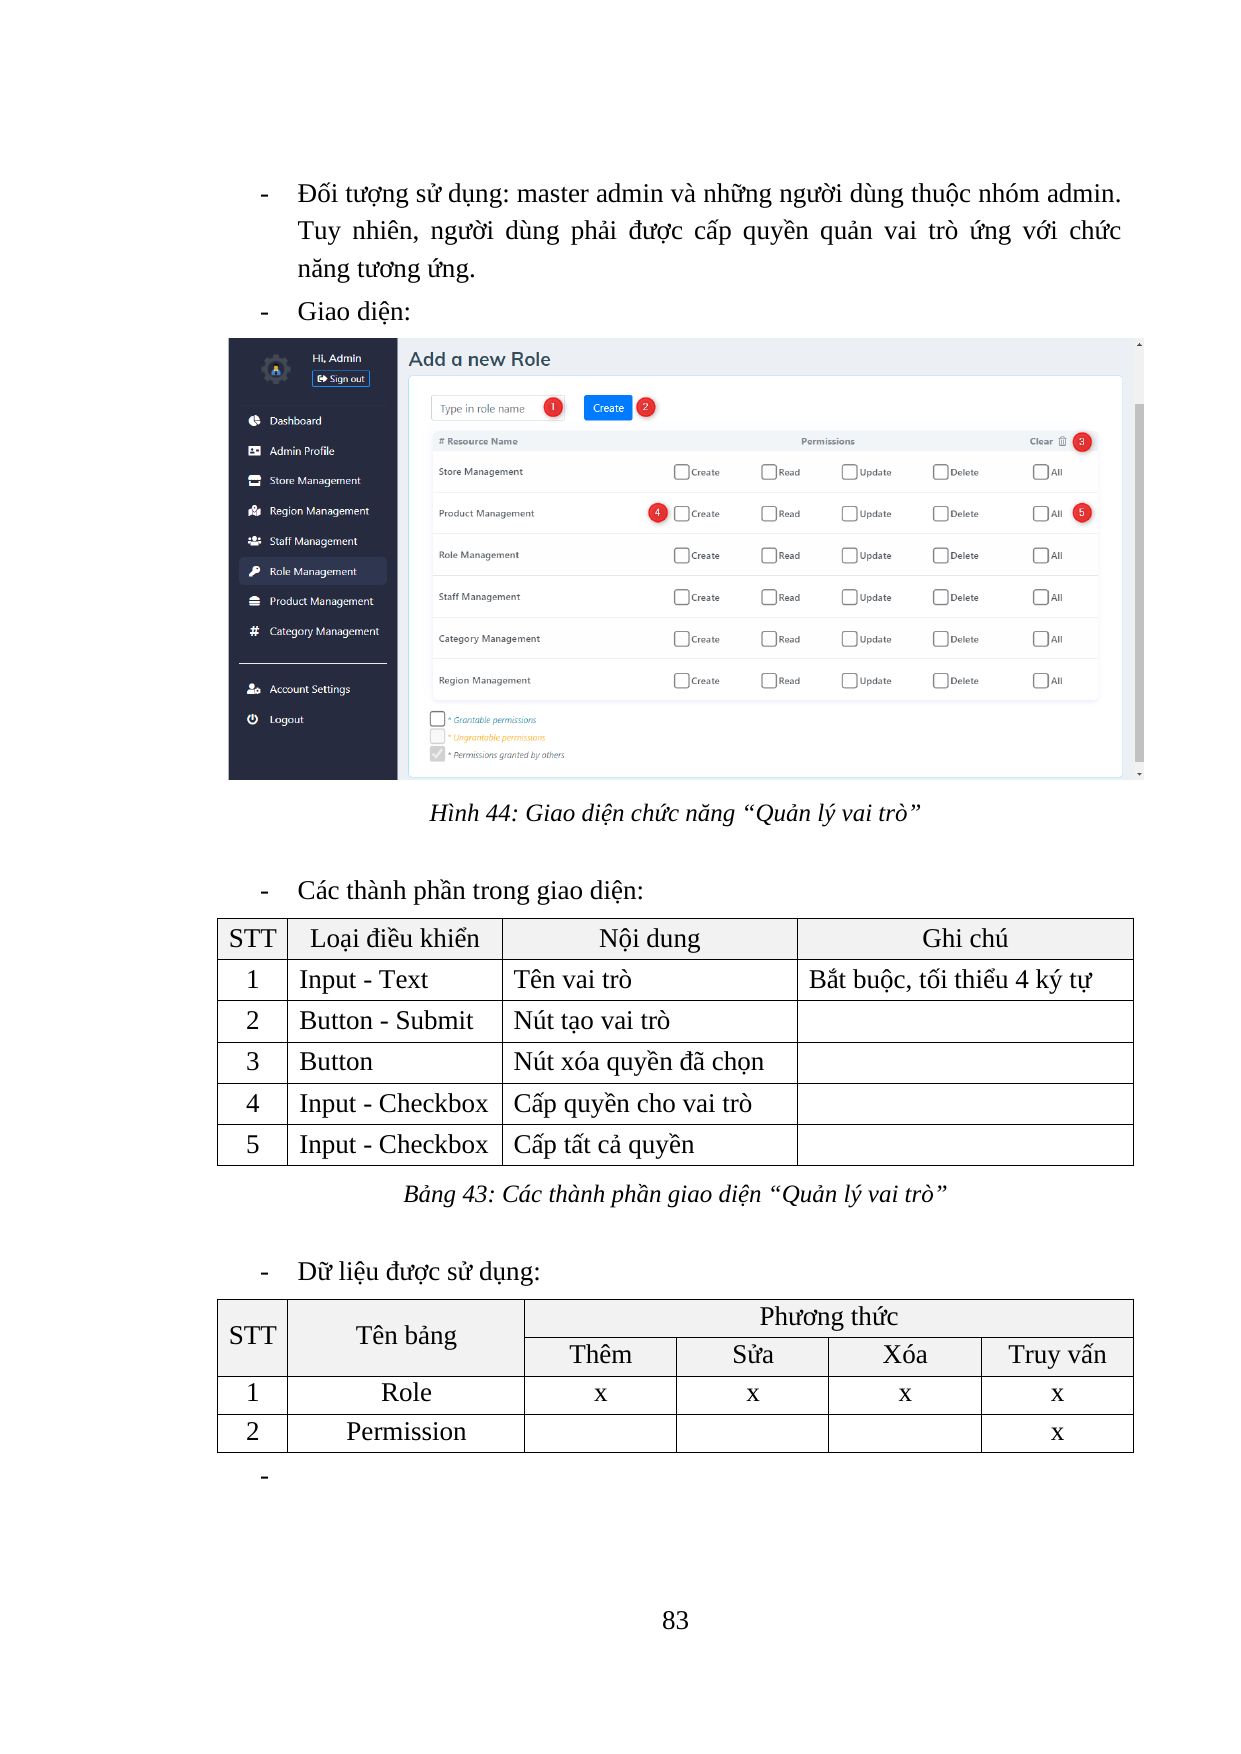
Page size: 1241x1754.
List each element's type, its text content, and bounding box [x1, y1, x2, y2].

table_header Ghi chú [798, 919, 1133, 959]
table_cell 2 [218, 1415, 287, 1452]
table_cell Thêm [525, 1338, 676, 1376]
table_header Tên bảng [288, 1300, 524, 1376]
table_header Loại điều khiển [288, 919, 502, 959]
table_cell Cấp quyền cho vai trò [503, 1084, 797, 1124]
table_cell Sửa [677, 1338, 828, 1376]
table_header STT [218, 919, 287, 959]
table_cell [798, 1125, 1133, 1165]
table_cell x [677, 1377, 828, 1414]
table_cell Role [288, 1377, 524, 1414]
table_header Nội dung [503, 919, 797, 959]
table_cell x [829, 1377, 981, 1414]
table_cell Truy vấn [982, 1338, 1133, 1376]
table_cell Xóa [829, 1338, 981, 1376]
table_cell 5 [218, 1125, 287, 1165]
table_cell [798, 1084, 1133, 1124]
table_cell Input - Checkbox [288, 1084, 502, 1124]
table_cell x [982, 1377, 1133, 1414]
table_cell Input - Text [288, 960, 502, 1000]
list Dữ liệu được sử dụng: [260, 1255, 1122, 1286]
list Đối tượng sử dụng: master admin và những người dùng thuộc nhóm admin. Tuy nhiên, người dùng phải được cấp quyền quản vai trò ứng với chức năng tương ứng. [260, 177, 1122, 283]
text Bảng 43: Các thành phần giao diện “Quản lý vai trò” [229, 1179, 1122, 1208]
table_cell 4 [218, 1084, 287, 1124]
picture [228, 338, 1144, 780]
table_cell 1 [218, 960, 287, 1000]
table_cell Button [288, 1043, 502, 1083]
table_cell Bắt buộc, tối thiểu 4 ký tự [798, 960, 1133, 1000]
table_cell Nút tạo vai trò [503, 1001, 797, 1042]
table_cell Input - Checkbox [288, 1125, 502, 1165]
text Hình 44: Giao diện chức năng “Quản lý vai trò” [229, 798, 1122, 827]
table_header STT [218, 1300, 287, 1376]
table_cell [829, 1415, 981, 1452]
table_cell x [982, 1415, 1133, 1452]
table_cell [798, 1001, 1133, 1042]
table_cell Tên vai trò [503, 960, 797, 1000]
table_cell Permission [288, 1415, 524, 1452]
list Giao diện: [260, 295, 1122, 326]
table_cell 2 [218, 1001, 287, 1042]
table_header Phương thức [525, 1300, 1133, 1337]
table_cell Cấp tất cả quyền [503, 1125, 797, 1165]
table_cell Nút xóa quyền đã chọn [503, 1043, 797, 1083]
table_cell x [525, 1377, 676, 1414]
table_cell 3 [218, 1043, 287, 1083]
table_cell [677, 1415, 828, 1452]
table_cell [525, 1415, 676, 1452]
table_cell 1 [218, 1377, 287, 1414]
list Các thành phần trong giao diện: [260, 874, 1122, 905]
table_cell Button - Submit [288, 1001, 502, 1042]
table_cell [798, 1043, 1133, 1083]
